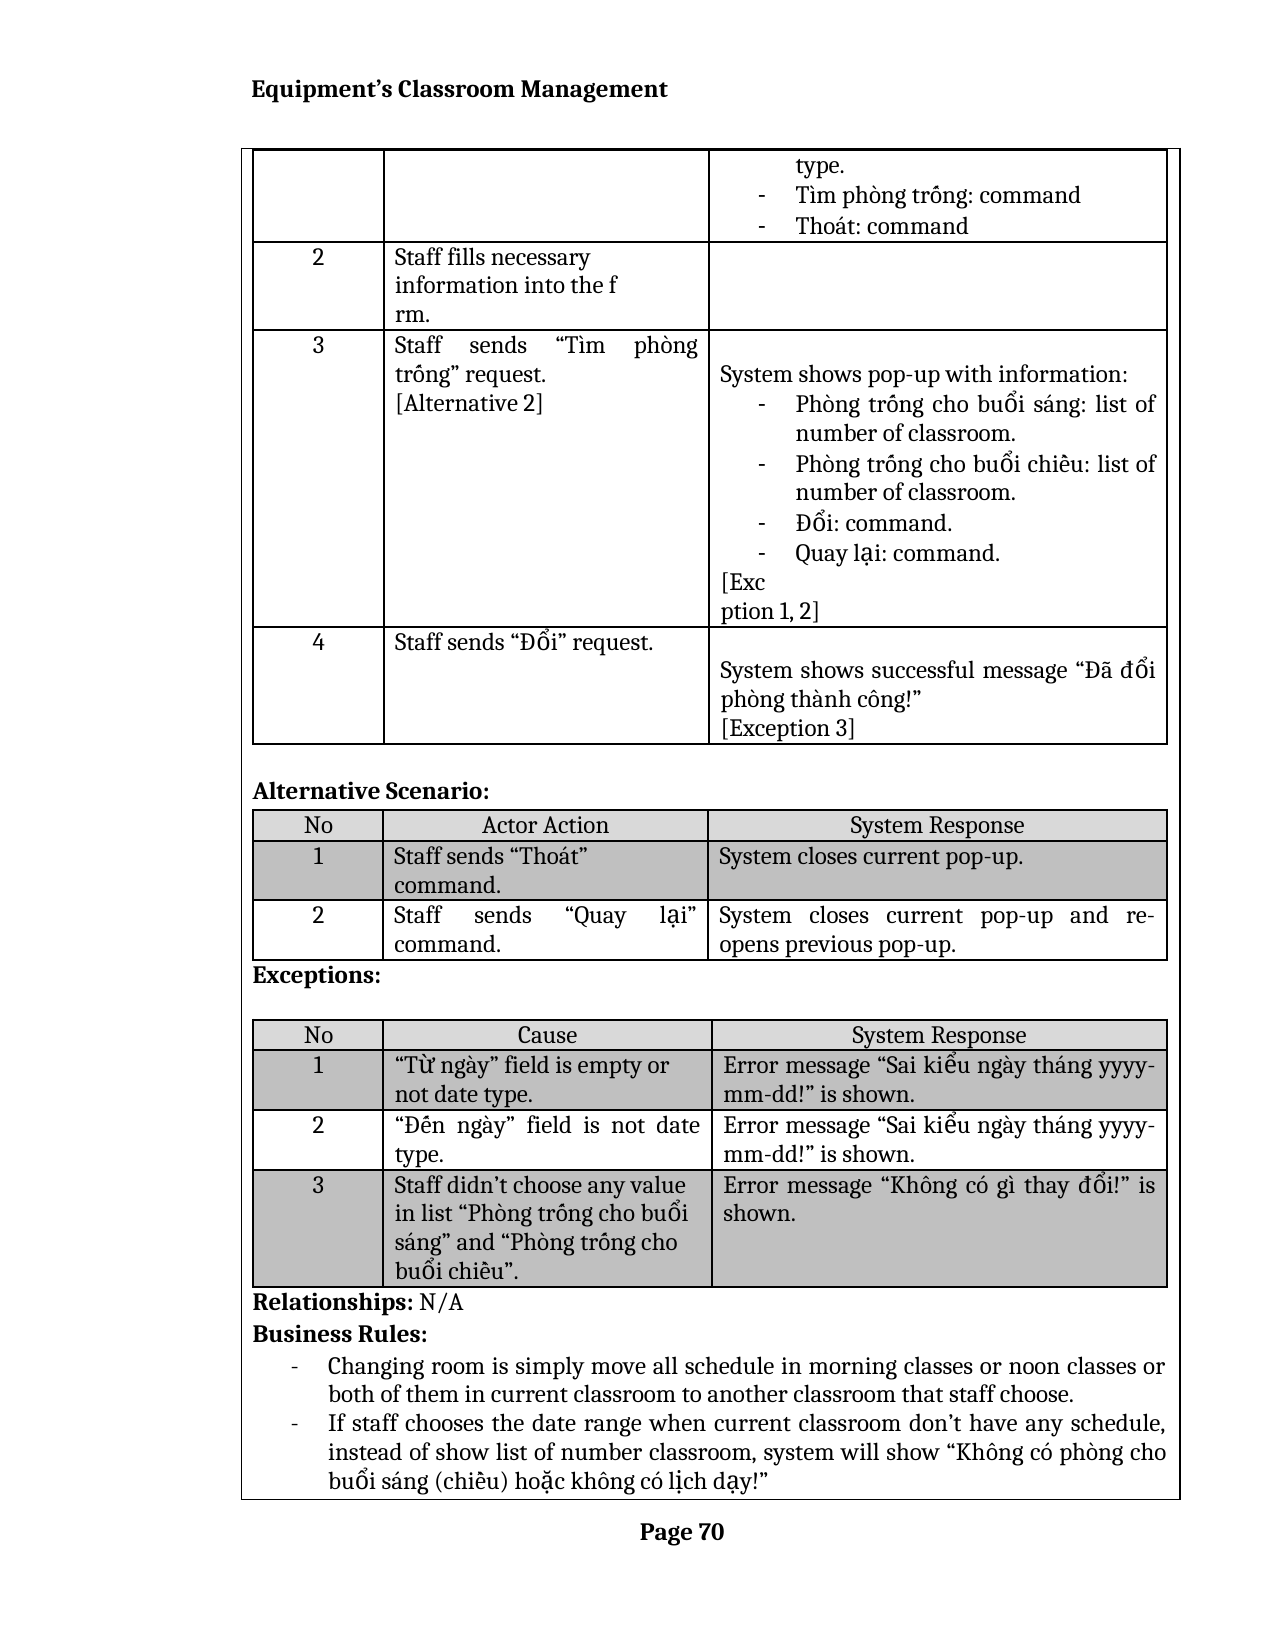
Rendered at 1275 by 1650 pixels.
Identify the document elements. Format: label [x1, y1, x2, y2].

table_cell [242, 149, 1179, 1498]
